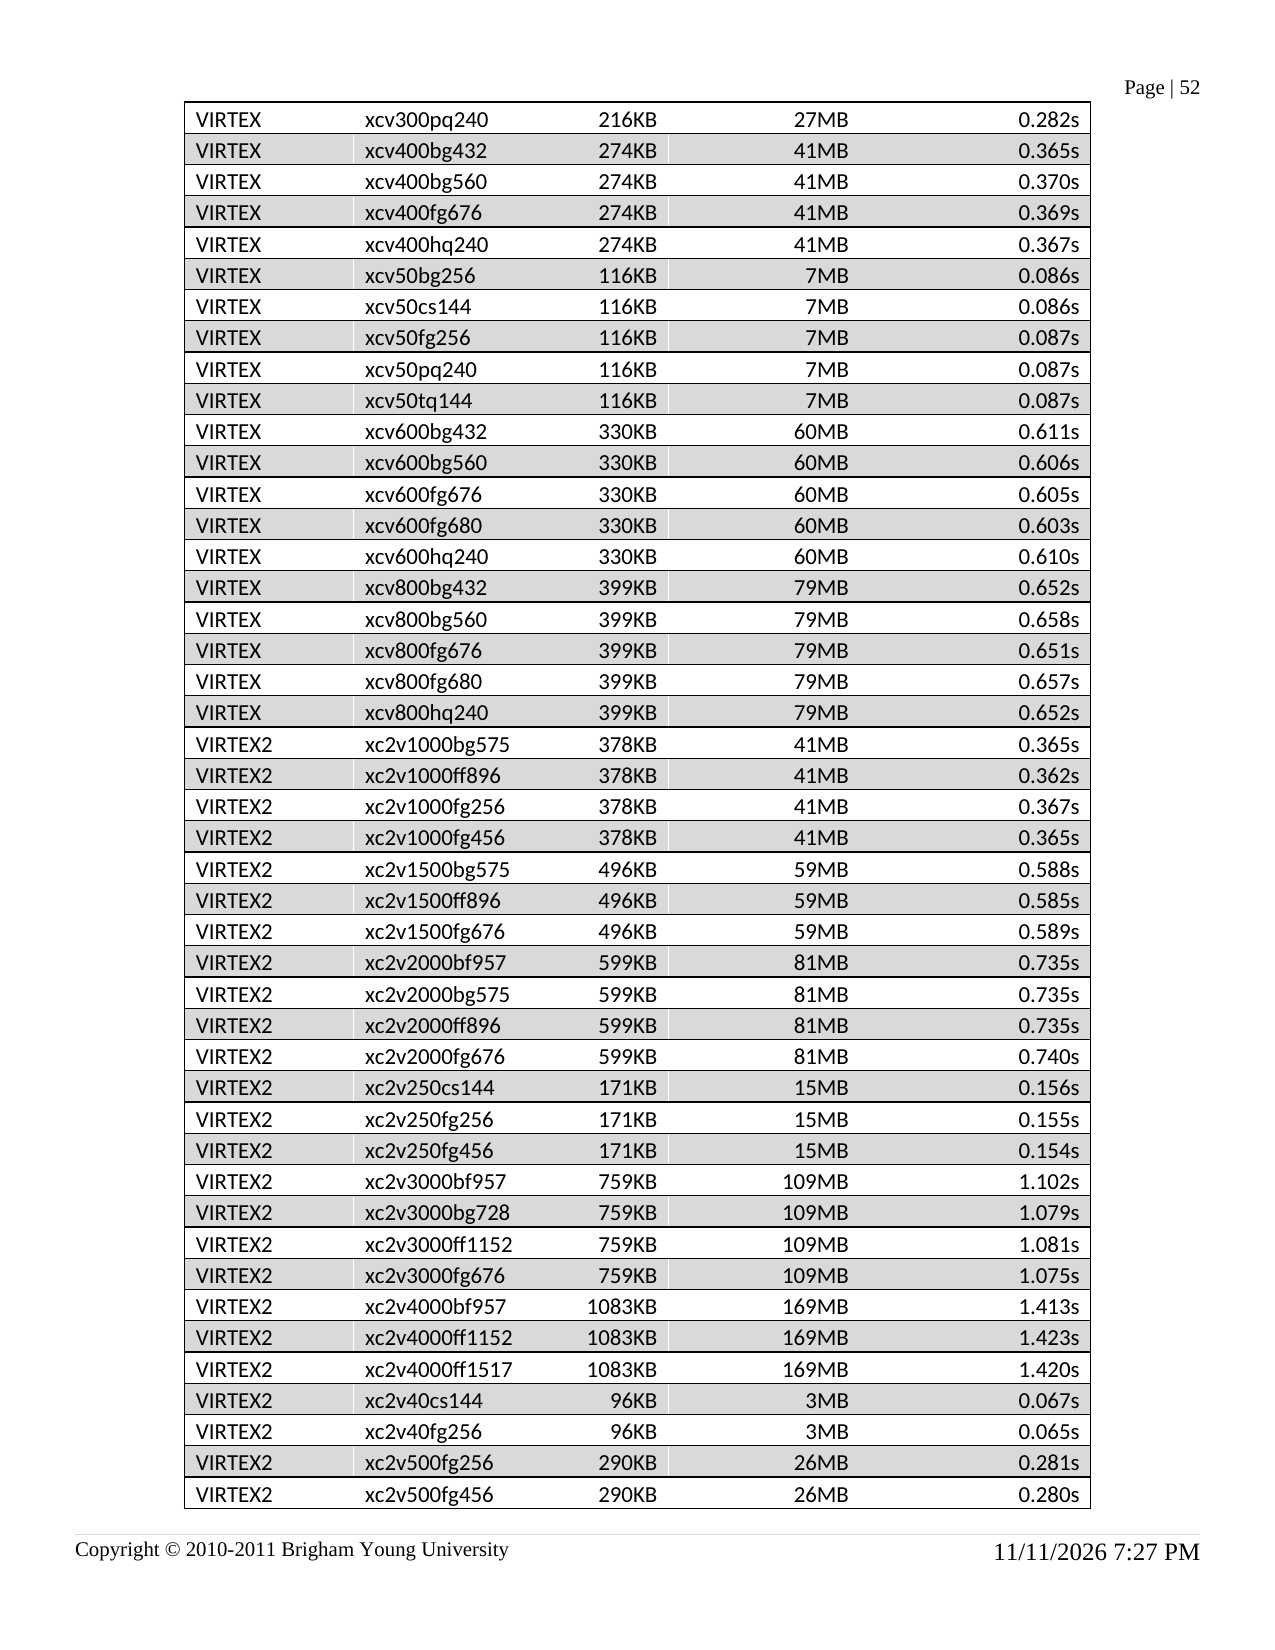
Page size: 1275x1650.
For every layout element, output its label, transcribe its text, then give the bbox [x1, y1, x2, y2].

table_cell 759KB [555, 1196, 668, 1226]
table_cell xcv600bg432 [354, 415, 555, 445]
table_cell 0.367s [860, 790, 1090, 820]
table_cell VIRTEX [185, 509, 353, 539]
table_cell 0.087s [860, 384, 1090, 414]
table_cell xc2v500fg256 [354, 1446, 555, 1476]
table_cell xc2v3000bf957 [354, 1165, 555, 1195]
table_cell VIRTEX2 [185, 1071, 353, 1101]
table_cell 330KB [555, 446, 668, 476]
table_cell 599KB [555, 1040, 668, 1070]
table_cell 496KB [555, 884, 668, 914]
table_cell VIRTEX2 [185, 1321, 353, 1351]
table_cell 0.606s [860, 446, 1090, 476]
table_cell xcv400bg560 [354, 165, 555, 195]
table_cell 0.735s [860, 978, 1090, 1008]
table_cell 0.735s [860, 946, 1090, 976]
table_cell 0.365s [860, 728, 1090, 758]
table_cell 1083KB [555, 1353, 668, 1383]
table_cell xcv50tq144 [354, 384, 555, 414]
table_cell 274KB [555, 165, 668, 195]
table_cell xcv50cs144 [354, 290, 555, 320]
table_cell 41MB [669, 728, 860, 758]
table_cell 60MB [669, 415, 860, 445]
table_cell 109MB [669, 1259, 860, 1289]
table_cell 7MB [669, 353, 860, 383]
table_cell VIRTEX [185, 415, 353, 445]
table_cell 171KB [555, 1103, 668, 1133]
table_cell xc2v40fg256 [354, 1415, 555, 1445]
table_cell VIRTEX2 [185, 1103, 353, 1133]
table_cell 399KB [555, 696, 668, 726]
table_cell 79MB [669, 571, 860, 601]
table_cell 1.079s [860, 1196, 1090, 1226]
table_cell 0.087s [860, 321, 1090, 351]
table_cell xcv400bg432 [354, 134, 555, 164]
table_cell VIRTEX [185, 634, 353, 664]
table_cell 216KB [555, 103, 668, 133]
table_cell 7MB [669, 259, 860, 289]
table_cell 1.413s [860, 1290, 1090, 1320]
table_cell 0.362s [860, 759, 1090, 789]
table_cell xc2v4000bf957 [354, 1290, 555, 1320]
table_cell xcv800bg432 [354, 571, 555, 601]
table_cell VIRTEX2 [185, 1259, 353, 1289]
table_cell xc2v4000ff1152 [354, 1321, 555, 1351]
table_cell 81MB [669, 978, 860, 1008]
table_cell VIRTEX2 [185, 1196, 353, 1226]
table_cell 1.420s [860, 1353, 1090, 1383]
table_cell VIRTEX [185, 134, 353, 164]
table_cell 27MB [669, 103, 860, 133]
table_cell 0.282s [860, 103, 1090, 133]
table_cell xc2v40cs144 [354, 1384, 555, 1414]
table_cell 599KB [555, 946, 668, 976]
table_cell VIRTEX2 [185, 978, 353, 1008]
table_cell 60MB [669, 446, 860, 476]
table_cell VIRTEX2 [185, 790, 353, 820]
table_cell 41MB [669, 196, 860, 226]
table_cell 599KB [555, 1009, 668, 1039]
table_cell xc2v3000bg728 [354, 1196, 555, 1226]
table_cell 330KB [555, 509, 668, 539]
table_cell xcv800fg680 [354, 665, 555, 695]
table_cell 0.651s [860, 634, 1090, 664]
table_cell 79MB [669, 603, 860, 633]
table_cell VIRTEX2 [185, 1290, 353, 1320]
table_cell 15MB [669, 1071, 860, 1101]
table_cell 26MB [669, 1478, 860, 1508]
table_cell xcv600fg680 [354, 509, 555, 539]
table_cell xcv400hq240 [354, 228, 555, 258]
table_cell 3MB [669, 1384, 860, 1414]
table_cell 169MB [669, 1290, 860, 1320]
table_cell VIRTEX2 [185, 728, 353, 758]
table_cell VIRTEX2 [185, 1446, 353, 1476]
table_cell 759KB [555, 1228, 668, 1258]
table_cell 60MB [669, 509, 860, 539]
table_cell xc2v250fg456 [354, 1134, 555, 1164]
table_cell xc2v1500bg575 [354, 853, 555, 883]
table_cell 59MB [669, 853, 860, 883]
table_cell 399KB [555, 665, 668, 695]
table_cell 41MB [669, 790, 860, 820]
table_cell 759KB [555, 1259, 668, 1289]
table_cell 0.735s [860, 1009, 1090, 1039]
table_cell VIRTEX [185, 446, 353, 476]
table_cell 496KB [555, 915, 668, 945]
table_cell 0.156s [860, 1071, 1090, 1101]
table_cell 0.367s [860, 228, 1090, 258]
table_cell 79MB [669, 665, 860, 695]
table_cell VIRTEX [185, 196, 353, 226]
table_cell 0.369s [860, 196, 1090, 226]
table_cell 330KB [555, 478, 668, 508]
table_cell 41MB [669, 759, 860, 789]
table_cell 0.086s [860, 259, 1090, 289]
table_cell 169MB [669, 1353, 860, 1383]
table_cell 330KB [555, 540, 668, 570]
table_cell 7MB [669, 321, 860, 351]
table_cell VIRTEX [185, 165, 353, 195]
table_cell 496KB [555, 853, 668, 883]
table_cell 0.065s [860, 1415, 1090, 1445]
table_cell xc2v1500fg676 [354, 915, 555, 945]
table_cell VIRTEX2 [185, 915, 353, 945]
table_cell 7MB [669, 384, 860, 414]
table_cell xcv400fg676 [354, 196, 555, 226]
table_cell 26MB [669, 1446, 860, 1476]
table_cell 171KB [555, 1071, 668, 1101]
table_cell 15MB [669, 1103, 860, 1133]
table_cell VIRTEX [185, 321, 353, 351]
table_cell VIRTEX2 [185, 1134, 353, 1164]
table_cell 60MB [669, 478, 860, 508]
table_cell 290KB [555, 1478, 668, 1508]
table_cell 96KB [555, 1415, 668, 1445]
table_cell 0.610s [860, 540, 1090, 570]
table_cell xcv800bg560 [354, 603, 555, 633]
table_cell xcv600fg676 [354, 478, 555, 508]
table_cell VIRTEX [185, 665, 353, 695]
table_cell 81MB [669, 1040, 860, 1070]
table_cell 759KB [555, 1165, 668, 1195]
table_cell 116KB [555, 384, 668, 414]
table_cell VIRTEX2 [185, 1228, 353, 1258]
table_cell VIRTEX [185, 696, 353, 726]
table_cell 109MB [669, 1196, 860, 1226]
table_cell 116KB [555, 290, 668, 320]
table_cell VIRTEX2 [185, 884, 353, 914]
table_cell 0.611s [860, 415, 1090, 445]
table_cell xc2v2000ff896 [354, 1009, 555, 1039]
table_cell 378KB [555, 790, 668, 820]
table_cell xc2v1500ff896 [354, 884, 555, 914]
table_cell 0.086s [860, 290, 1090, 320]
table_cell VIRTEX [185, 540, 353, 570]
table_cell xc2v4000ff1517 [354, 1353, 555, 1383]
table_cell xc2v1000fg256 [354, 790, 555, 820]
table_cell 109MB [669, 1165, 860, 1195]
table_cell 399KB [555, 571, 668, 601]
table_cell 59MB [669, 915, 860, 945]
table_cell 1.423s [860, 1321, 1090, 1351]
table_cell 0.365s [860, 134, 1090, 164]
table_cell 79MB [669, 634, 860, 664]
table_cell xc2v250fg256 [354, 1103, 555, 1133]
table_cell xcv50fg256 [354, 321, 555, 351]
table_cell 41MB [669, 134, 860, 164]
table_cell 1083KB [555, 1321, 668, 1351]
table_cell 3MB [669, 1415, 860, 1445]
table_cell xc2v2000bg575 [354, 978, 555, 1008]
table_cell 0.087s [860, 353, 1090, 383]
table_cell 0.280s [860, 1478, 1090, 1508]
table_cell VIRTEX [185, 228, 353, 258]
table_cell VIRTEX2 [185, 1040, 353, 1070]
table_cell 169MB [669, 1321, 860, 1351]
table_cell xcv600bg560 [354, 446, 555, 476]
table_cell VIRTEX2 [185, 1384, 353, 1414]
table_cell 0.585s [860, 884, 1090, 914]
table_cell 15MB [669, 1134, 860, 1164]
table_cell 1.081s [860, 1228, 1090, 1258]
table_cell VIRTEX2 [185, 1478, 353, 1508]
table_cell 81MB [669, 946, 860, 976]
table_cell VIRTEX [185, 290, 353, 320]
table_cell 0.603s [860, 509, 1090, 539]
table_cell 274KB [555, 134, 668, 164]
table_cell 1.075s [860, 1259, 1090, 1289]
table_cell xcv50pq240 [354, 353, 555, 383]
table_cell 116KB [555, 353, 668, 383]
table_cell 0.370s [860, 165, 1090, 195]
table_cell 109MB [669, 1228, 860, 1258]
table_cell 274KB [555, 196, 668, 226]
table_cell 0.605s [860, 478, 1090, 508]
table_cell xc2v1000bg575 [354, 728, 555, 758]
table_cell 330KB [555, 415, 668, 445]
table_cell VIRTEX [185, 384, 353, 414]
table_cell 599KB [555, 978, 668, 1008]
table_cell 41MB [669, 821, 860, 851]
table_cell 60MB [669, 540, 860, 570]
table_cell VIRTEX [185, 571, 353, 601]
table_cell 0.365s [860, 821, 1090, 851]
table_cell 290KB [555, 1446, 668, 1476]
table_cell 0.657s [860, 665, 1090, 695]
table_cell 378KB [555, 821, 668, 851]
table_cell xc2v2000bf957 [354, 946, 555, 976]
table_cell VIRTEX2 [185, 946, 353, 976]
table_cell 1.102s [860, 1165, 1090, 1195]
table_cell 274KB [555, 228, 668, 258]
table_cell xcv50bg256 [354, 259, 555, 289]
table_cell 41MB [669, 228, 860, 258]
table_cell 81MB [669, 1009, 860, 1039]
table_cell 96KB [555, 1384, 668, 1414]
table_cell xcv300pq240 [354, 103, 555, 133]
table_cell xcv800fg676 [354, 634, 555, 664]
table_cell 1083KB [555, 1290, 668, 1320]
table_cell 0.588s [860, 853, 1090, 883]
table_cell 7MB [669, 290, 860, 320]
table_cell VIRTEX [185, 478, 353, 508]
table_cell VIRTEX [185, 353, 353, 383]
table_cell VIRTEX2 [185, 1009, 353, 1039]
table_cell 378KB [555, 759, 668, 789]
table_cell VIRTEX [185, 259, 353, 289]
table_cell 0.652s [860, 696, 1090, 726]
table_cell 0.658s [860, 603, 1090, 633]
table_cell VIRTEX [185, 103, 353, 133]
table_cell xc2v3000ff1152 [354, 1228, 555, 1258]
table_cell xcv800hq240 [354, 696, 555, 726]
table_cell 0.154s [860, 1134, 1090, 1164]
table_cell 41MB [669, 165, 860, 195]
table_cell xc2v2000fg676 [354, 1040, 555, 1070]
table_cell xc2v1000fg456 [354, 821, 555, 851]
table_cell 399KB [555, 634, 668, 664]
table_cell VIRTEX2 [185, 1353, 353, 1383]
table_cell VIRTEX2 [185, 853, 353, 883]
table_cell 59MB [669, 884, 860, 914]
table_cell 79MB [669, 696, 860, 726]
table_cell xc2v250cs144 [354, 1071, 555, 1101]
table_cell VIRTEX2 [185, 1165, 353, 1195]
table_cell 0.155s [860, 1103, 1090, 1133]
table_cell VIRTEX2 [185, 1415, 353, 1445]
table_cell VIRTEX2 [185, 821, 353, 851]
table_cell 378KB [555, 728, 668, 758]
table_cell 171KB [555, 1134, 668, 1164]
table_cell 116KB [555, 259, 668, 289]
table_cell VIRTEX2 [185, 759, 353, 789]
table_cell 0.067s [860, 1384, 1090, 1414]
table_cell 0.740s [860, 1040, 1090, 1070]
table_cell xcv600hq240 [354, 540, 555, 570]
table_cell VIRTEX [185, 603, 353, 633]
table_cell 116KB [555, 321, 668, 351]
table_cell 399KB [555, 603, 668, 633]
table_cell 0.281s [860, 1446, 1090, 1476]
table_cell xc2v3000fg676 [354, 1259, 555, 1289]
table_cell 0.589s [860, 915, 1090, 945]
table_cell xc2v1000ff896 [354, 759, 555, 789]
table_cell 0.652s [860, 571, 1090, 601]
table_cell xc2v500fg456 [354, 1478, 555, 1508]
